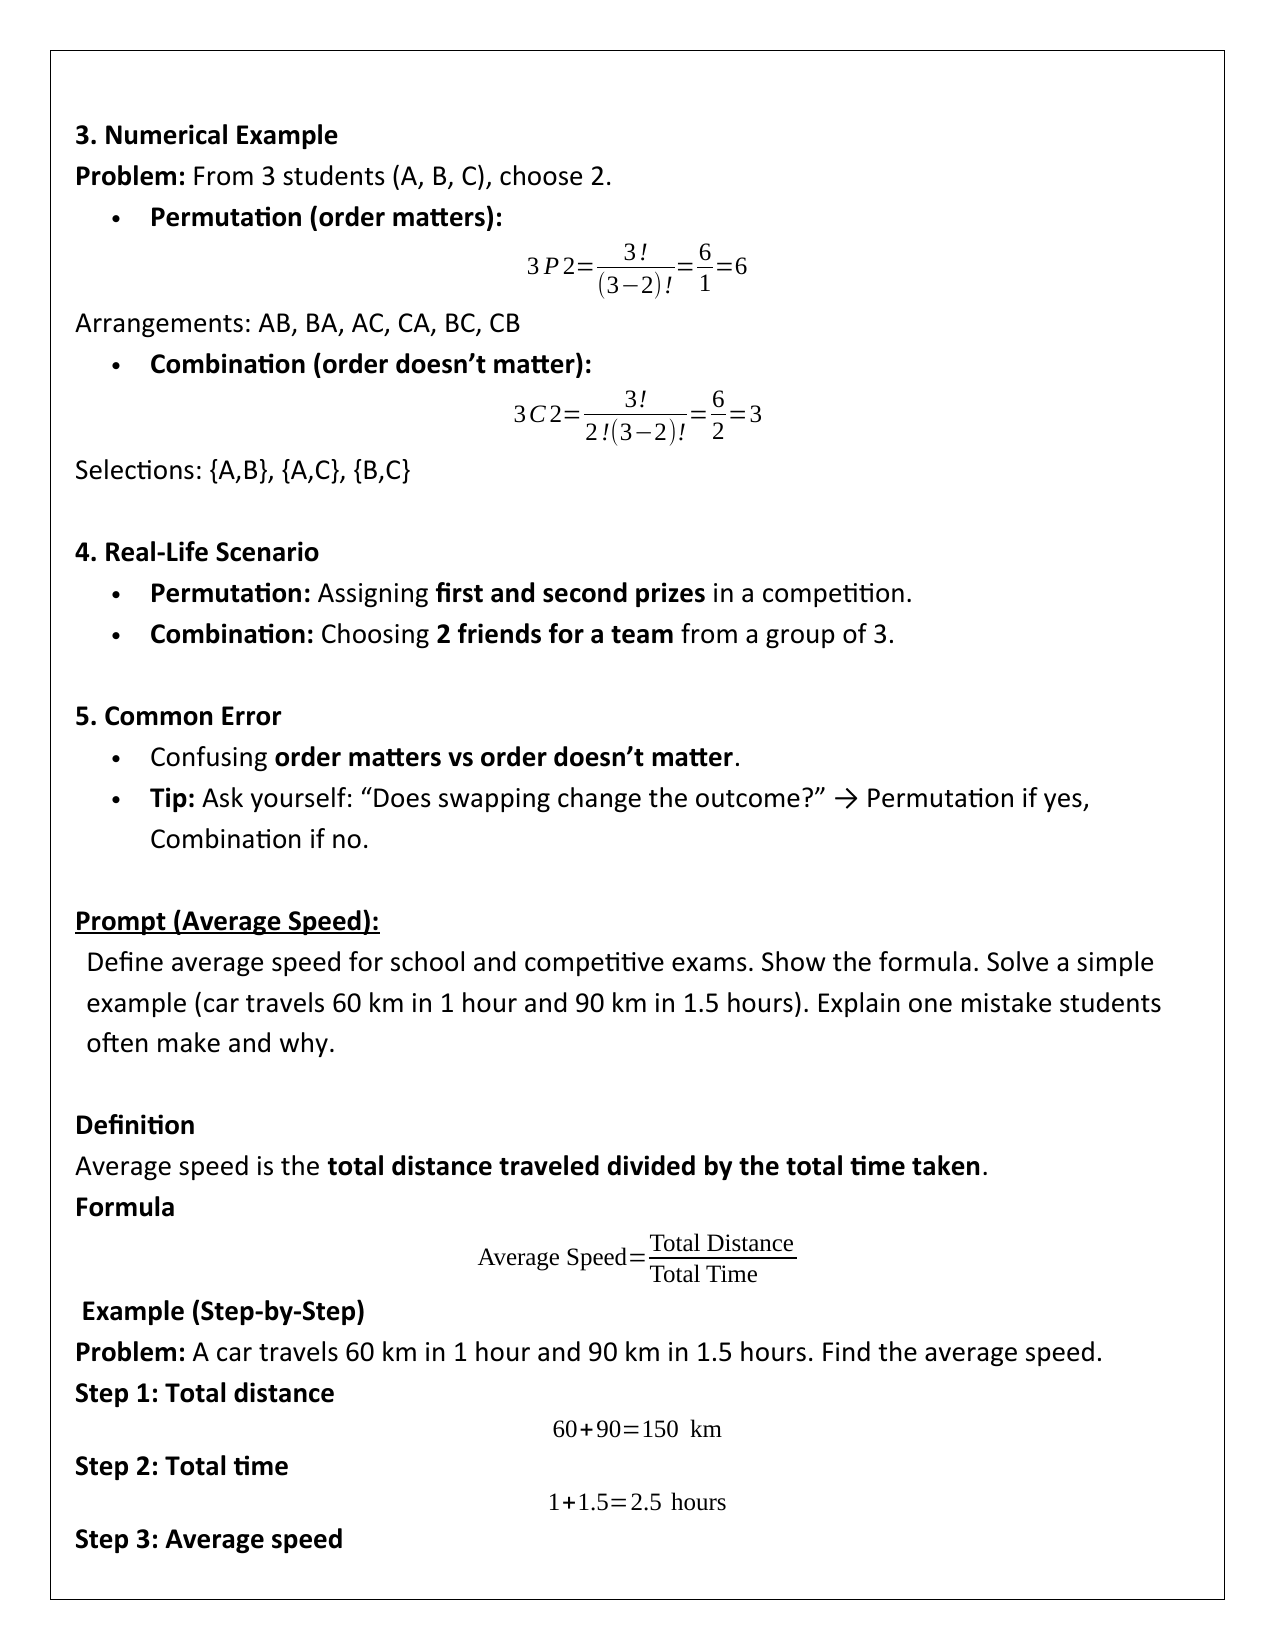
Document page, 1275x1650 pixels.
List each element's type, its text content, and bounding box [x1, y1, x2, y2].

text 4. Real-Life Scenario [75, 533, 1200, 569]
text Problem: From 3 students (A, B, C), choose 2. [75, 157, 1200, 192]
list Combination: Choosing 2 friends for a team from a group of 3. [112, 615, 1200, 651]
text Arrangements: AB, BA, AC, CA, BC, CB [75, 304, 1200, 340]
text Formula [75, 1188, 1200, 1224]
text Example (Step-by-Step) [75, 1292, 1200, 1328]
list Tip: Ask yourself: “Does swapping change the outcome?” → Permutation if yes, Combination if no. [112, 779, 1200, 856]
text Average speed is the total distance traveled divided by the total time taken. [75, 1147, 1200, 1183]
text Step 2: Total time [75, 1447, 1200, 1483]
text Prompt (Average Speed): [75, 902, 1200, 937]
list Combination (order doesn’t matter): [112, 345, 1200, 381]
text 5. Common Error [75, 697, 1200, 733]
text Define average speed for school and competitive exams. Show the formula. Solve a simple example (car travels 60 km in 1 hour and 90 km in 1.5 hours). Explain one mistake students often make and why. [86, 943, 1200, 1060]
text Definition [75, 1106, 1200, 1142]
text Problem: A car travels 60 km in 1 hour and 90 km in 1.5 hours. Find the average speed. [75, 1333, 1200, 1369]
list Permutation: Assigning first and second prizes in a competition. [112, 574, 1200, 610]
list Confusing order matters vs order doesn’t matter. [112, 738, 1200, 774]
text Step 3: Average speed [75, 1521, 1200, 1556]
text Step 1: Total distance [75, 1374, 1200, 1410]
text 3. Numerical Example [75, 116, 1200, 152]
list Permutation (order matters): [112, 198, 1200, 233]
text Selections: {A,B}, {A,C}, {B,C} [75, 451, 1200, 487]
